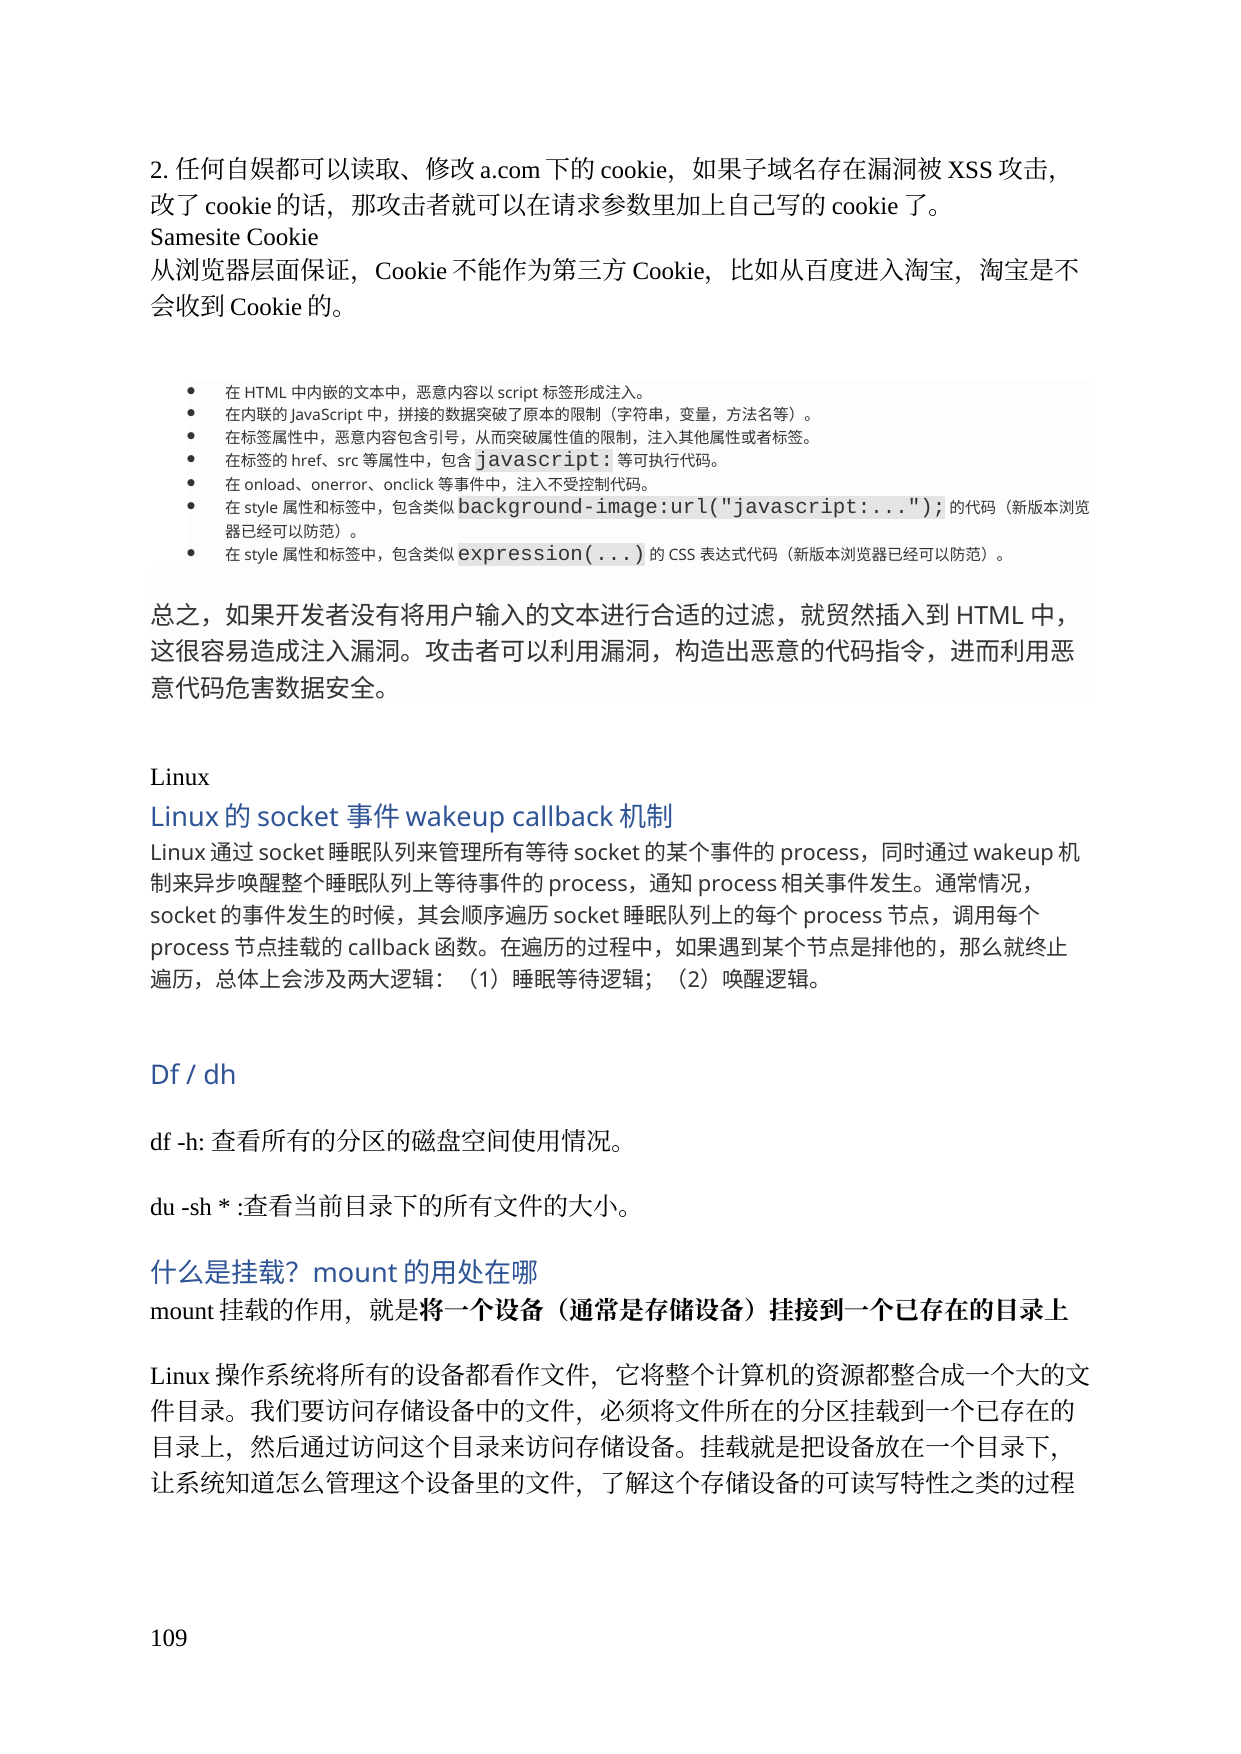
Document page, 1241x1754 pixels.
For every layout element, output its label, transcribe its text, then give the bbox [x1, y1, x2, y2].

text mount挂载的作用，就是将一个设备（通常是存储设备）挂接到一个已存在的目录上 [150, 1291, 1090, 1327]
text Linux [150, 762, 1090, 791]
text Samesite Cookie [150, 222, 1090, 251]
list 在 HTML 中内嵌的文本中，恶意内容以 script 标签形成注入。 [187, 380, 1090, 403]
list 在内联的 JavaScript 中，拼接的数据突破了原本的限制（字符串，变量，方法名等）。 [187, 403, 1090, 425]
list 在标签属性中，恶意内容包含引号，从而突破属性值的限制，注入其他属性或者标签。 [187, 425, 1090, 448]
text df -h: 查看所有的分区的磁盘空间使用情况。 [150, 1121, 1090, 1157]
text Linux操作系统将所有的设备都看作文件，它将整个计算机的资源都整合成一个大的文件目录。我们要访问存储设备中的文件，必须将文件所在的分区挂载到一个已存在的目录上，然后通过访问这个目录来访问存储设备。挂载就是把设备放在一个目录下，让系统知道怎么管理这个设备里的文件，了解这个存储设备的可读写特性之类的过程 [150, 1356, 1090, 1499]
list 在 style 属性和标签中，包含类似 expression(...) 的 CSS 表达式代码（新版本浏览器已经可以防范）。 [187, 542, 1090, 566]
text Linux通过socket睡眠队列来管理所有等待socket的某个事件的process，同时通过wakeup机制来异步唤醒整个睡眠队列上等待事件的process，通知process相关事件发生。通常情况，socket的事件发生的时候，其会顺序遍历socket睡眠队列上的每个process节点，调用每个process节点挂载的callback函数。在遍历的过程中，如果遇到某个节点是排他的，那么就终止遍历，总体上会涉及两大逻辑：（1）睡眠等待逻辑；（2）唤醒逻辑。 [150, 834, 1090, 993]
list 在标签的 href、src 等属性中，包含 javascript: 等可执行代码。 [187, 448, 1090, 472]
list 在 style 属性和标签中，包含类似 background-image:url("javascript:..."); 的代码（新版本浏览器已经可以防范）。 [187, 495, 1090, 542]
text 从浏览器层面保证，Cookie不能作为第三方Cookie，比如从百度进入淘宝，淘宝是不会收到Cookie的。 [150, 251, 1090, 322]
text 总之，如果开发者没有将用户输入的文本进行合适的过滤，就贸然插入到 HTML 中，这很容易造成注入漏洞。攻击者可以利用漏洞，构造出恶意的代码指令，进而利用恶意代码危害数据安全。 [150, 596, 1090, 704]
subtitle Df / dh [150, 1055, 1090, 1092]
text du -sh * :查看当前目录下的所有文件的大小。 [150, 1186, 1090, 1222]
subtitle Linux的socket 事件wakeup callback机制 [150, 795, 1090, 834]
list 在 onload、onerror、onclick 等事件中，注入不受控制代码。 [187, 472, 1090, 495]
text 2. 任何自娱都可以读取、修改a.com下的cookie，如果子域名存在漏洞被XSS攻击，改了cookie的话，那攻击者就可以在请求参数里加上自己写的cookie了。 [150, 150, 1090, 222]
subtitle 什么是挂载？mount的用处在哪 [150, 1251, 1090, 1291]
